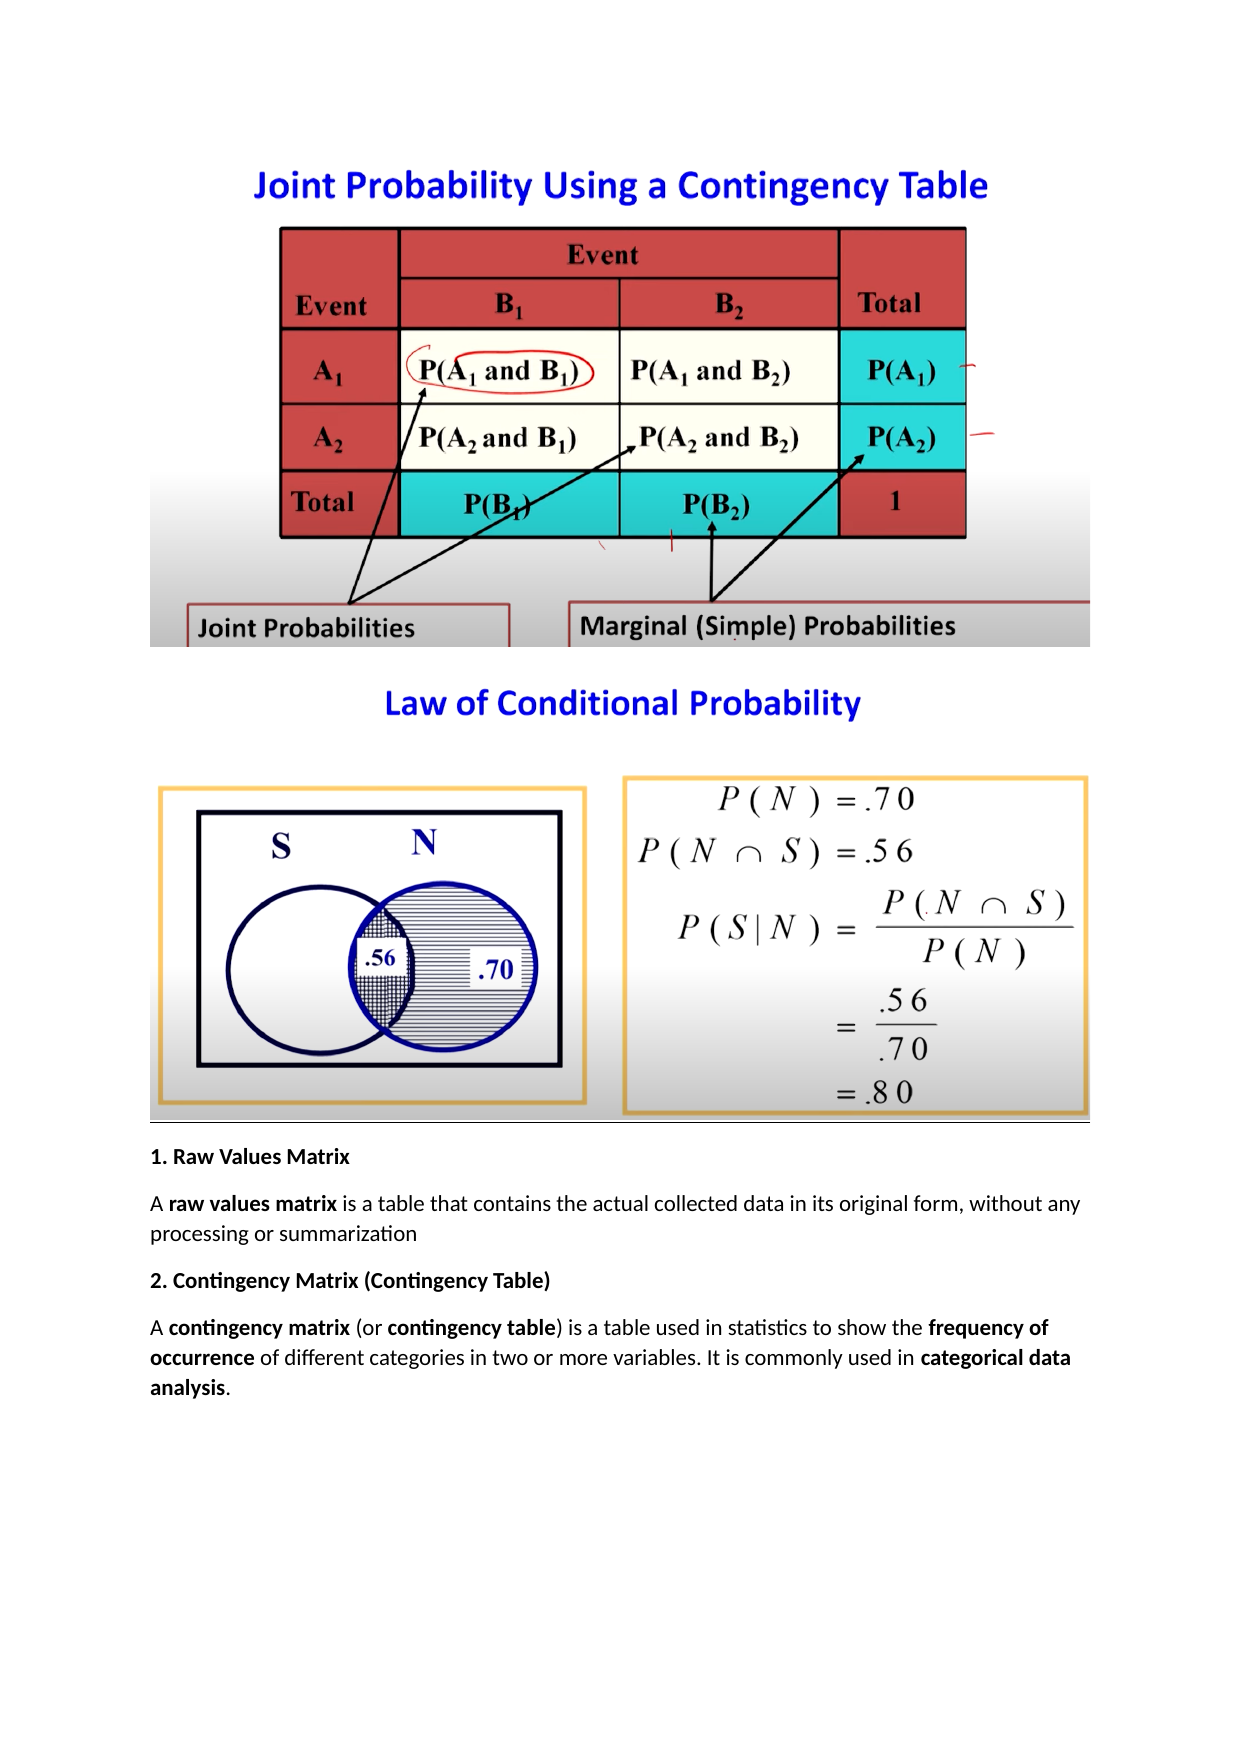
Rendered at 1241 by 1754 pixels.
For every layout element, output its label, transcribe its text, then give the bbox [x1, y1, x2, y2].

text 2. Contingency Matrix (Contingency Table) [150, 1266, 1090, 1294]
text 1. Raw Values Matrix [150, 1142, 1090, 1170]
picture [150, 150, 1091, 647]
text A contingency matrix (or contingency table) is a table used in statistics to show the frequency of occurrence of different categories in two or more variables. It is commonly used in categorical data analysis. [150, 1313, 1090, 1401]
text A raw values matrix is a table that contains the actual collected data in its original form, without any processing or summarization [150, 1189, 1090, 1247]
picture [150, 665, 1091, 1120]
